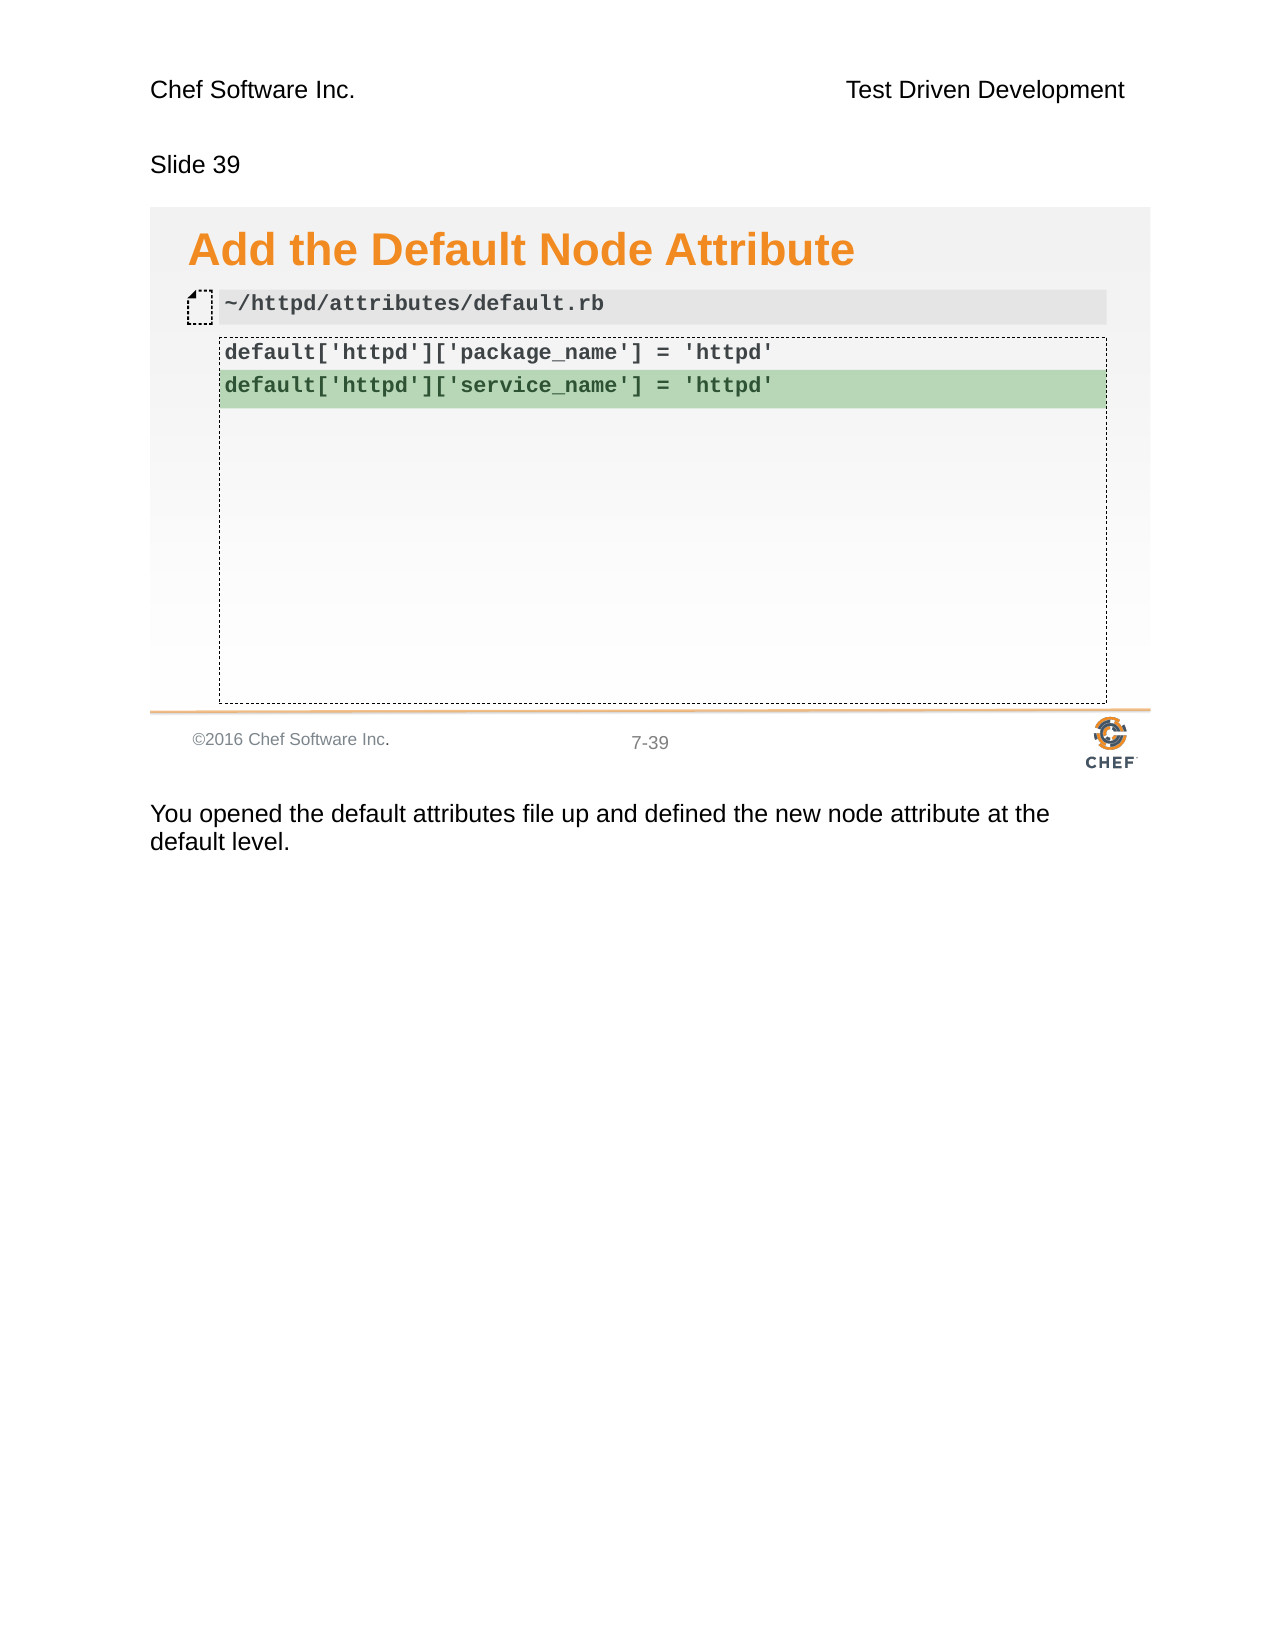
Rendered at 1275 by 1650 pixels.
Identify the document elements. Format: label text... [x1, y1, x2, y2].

text You opened the default attributes file up and defined the new node attribute at the default level. [150, 798, 1125, 856]
text Slide 39 [150, 150, 1125, 179]
